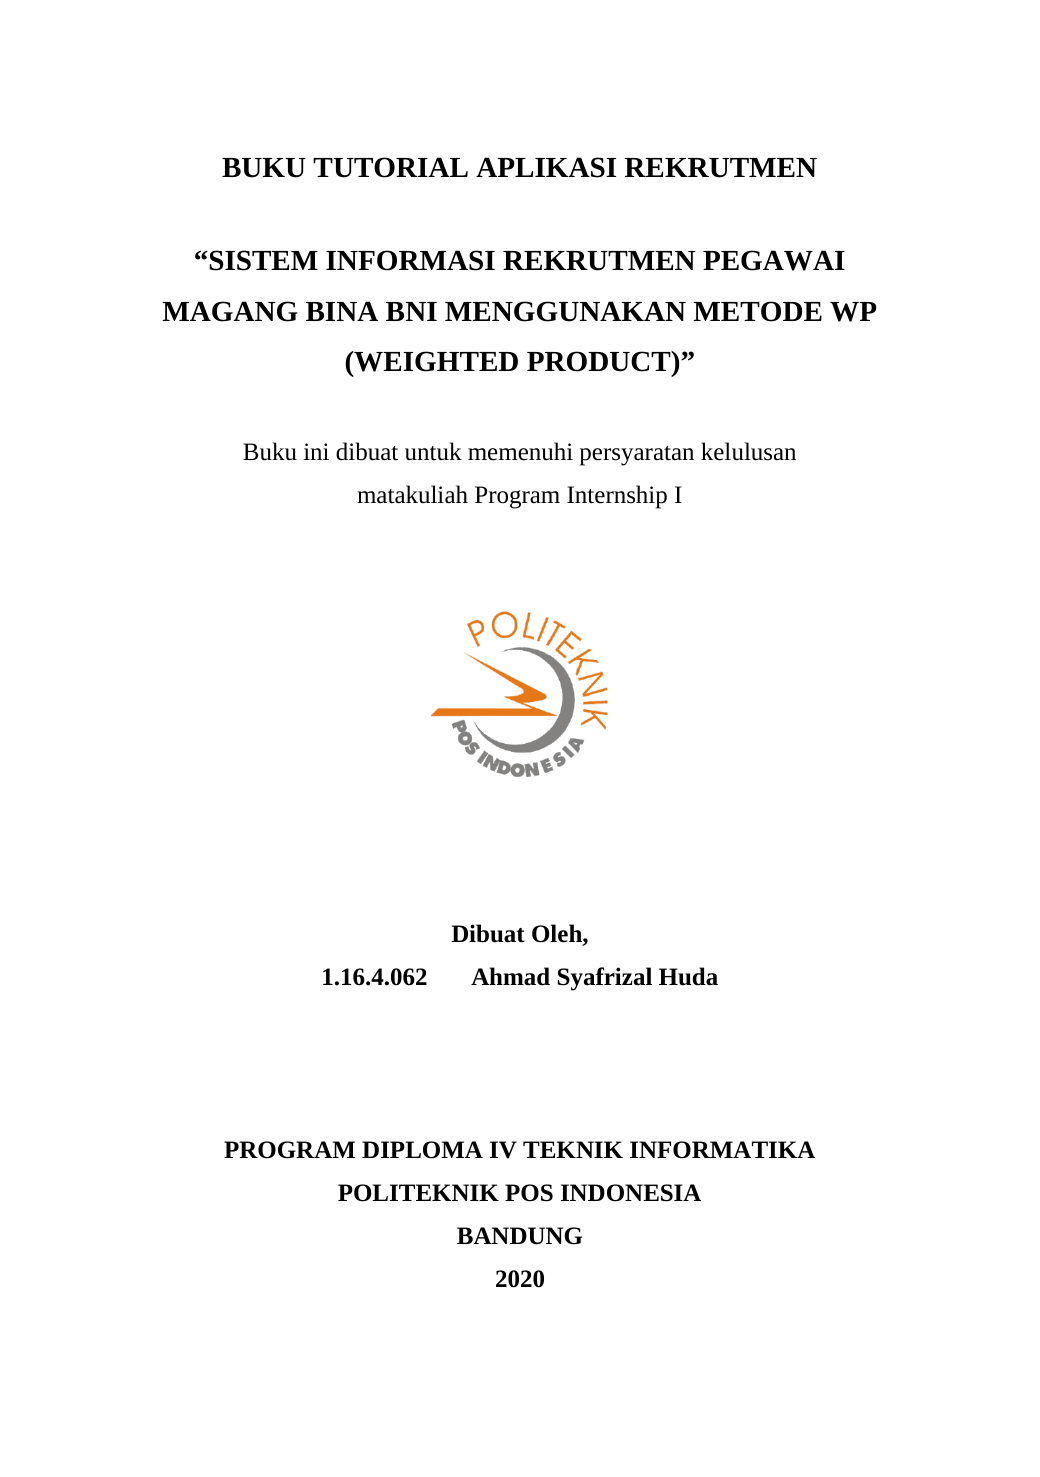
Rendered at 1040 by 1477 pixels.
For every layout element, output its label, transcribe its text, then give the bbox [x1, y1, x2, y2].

text BANDUNG [150, 1221, 889, 1250]
text BUKU TUTORIAL APLIKASI REKRUTMEN [150, 150, 889, 183]
text PROGRAM DIPLOMA IV TEKNIK INFORMATIKA [150, 1135, 889, 1163]
text “SISTEM INFORMASI REKRUTMEN PEGAWAI MAGANG BINA BNI MENGGUNAKAN METODE WP (WEIGHTED PRODUCT)” [150, 243, 889, 378]
text Buku ini dibuat untuk memenuhi persyaratan kelulusan [150, 437, 889, 466]
text POLITEKNIK POS INDONESIA [150, 1178, 889, 1207]
text 2020 [150, 1264, 889, 1293]
picture [430, 611, 608, 777]
text Dibuat Oleh, [150, 919, 889, 948]
text matakuliah Program Internship I [150, 481, 889, 509]
text 1.16.4.062 Ahmad Syafrizal Huda [150, 962, 889, 991]
